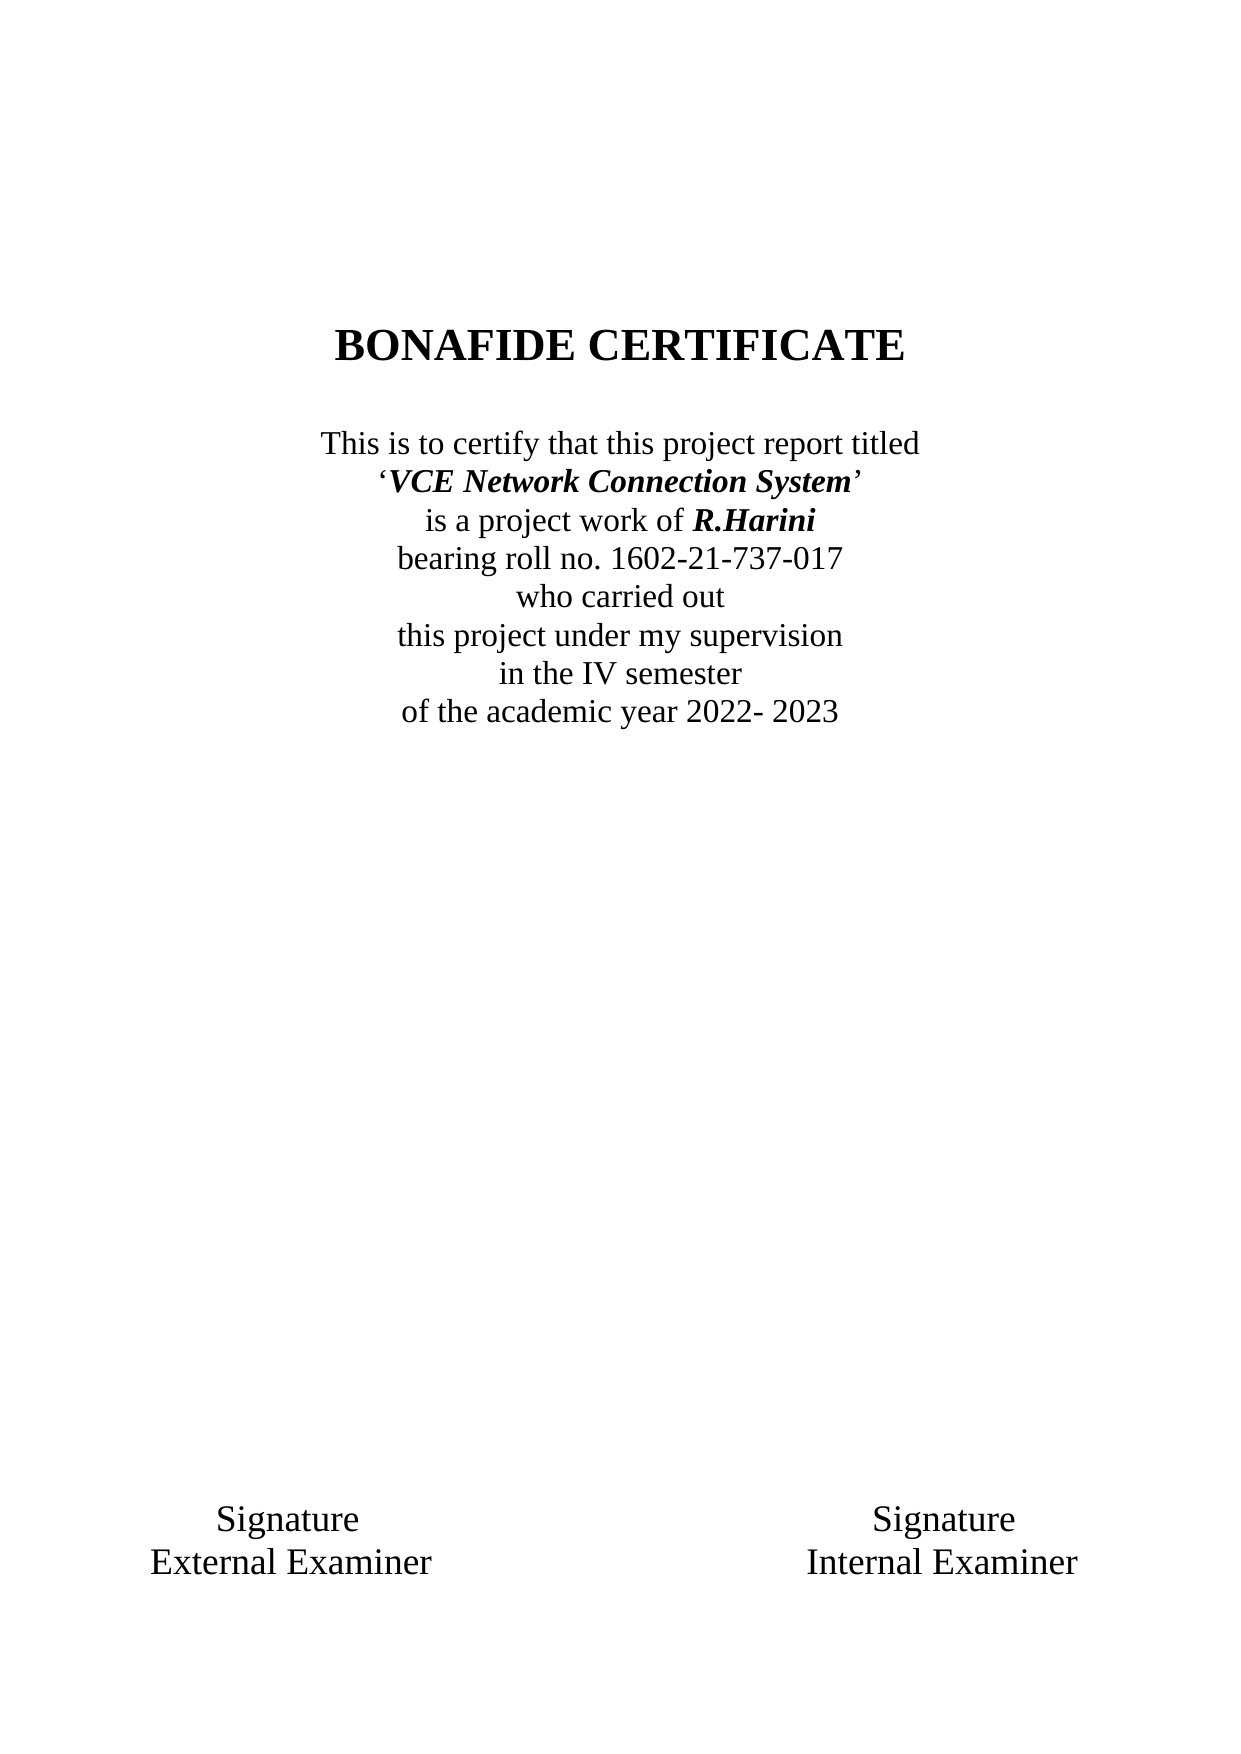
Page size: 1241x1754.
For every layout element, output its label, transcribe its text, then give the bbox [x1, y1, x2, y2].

text is a project work of R.Harini [150, 500, 1090, 538]
text This is to certify that this project report titled [150, 423, 1090, 462]
text Signature Signature [150, 1497, 1090, 1540]
text External Examiner Internal Examiner [150, 1540, 1090, 1583]
text bearing roll no. 1602-21-737-017 [150, 538, 1090, 577]
text who carried out [150, 577, 1090, 615]
text BONAFIDE CERTIFICATE [150, 318, 1090, 371]
text ‘VCE Network Connection System’ [150, 462, 1090, 500]
text this project under my supervision [150, 615, 1090, 653]
text in the IV semester [150, 653, 1090, 692]
text of the academic year 2022- 2023 [150, 692, 1090, 730]
